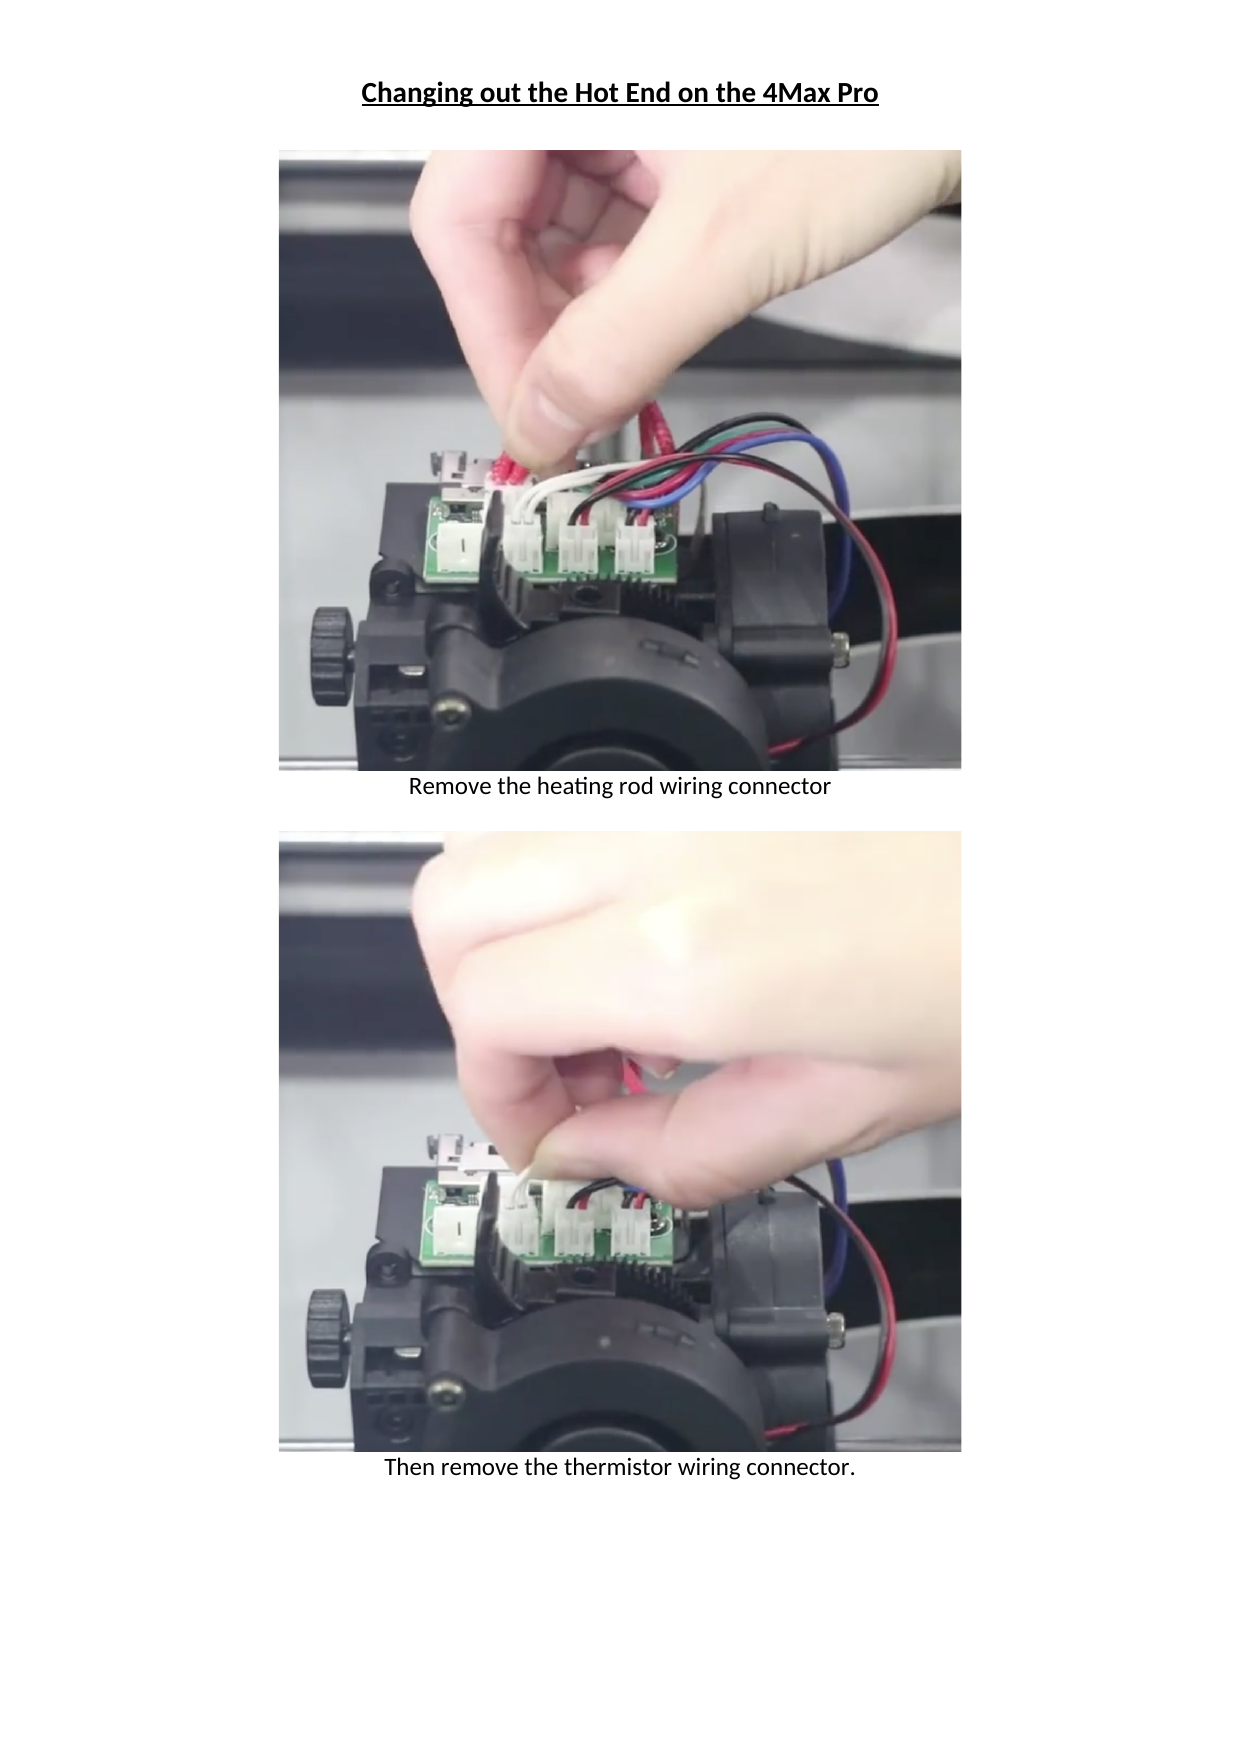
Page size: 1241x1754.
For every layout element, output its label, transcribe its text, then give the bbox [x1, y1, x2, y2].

picture [278, 831, 962, 1452]
text Remove the heating rod wiring connector [150, 770, 1090, 801]
picture [278, 150, 962, 771]
text Then remove the thermistor wiring connector. [150, 1451, 1090, 1482]
